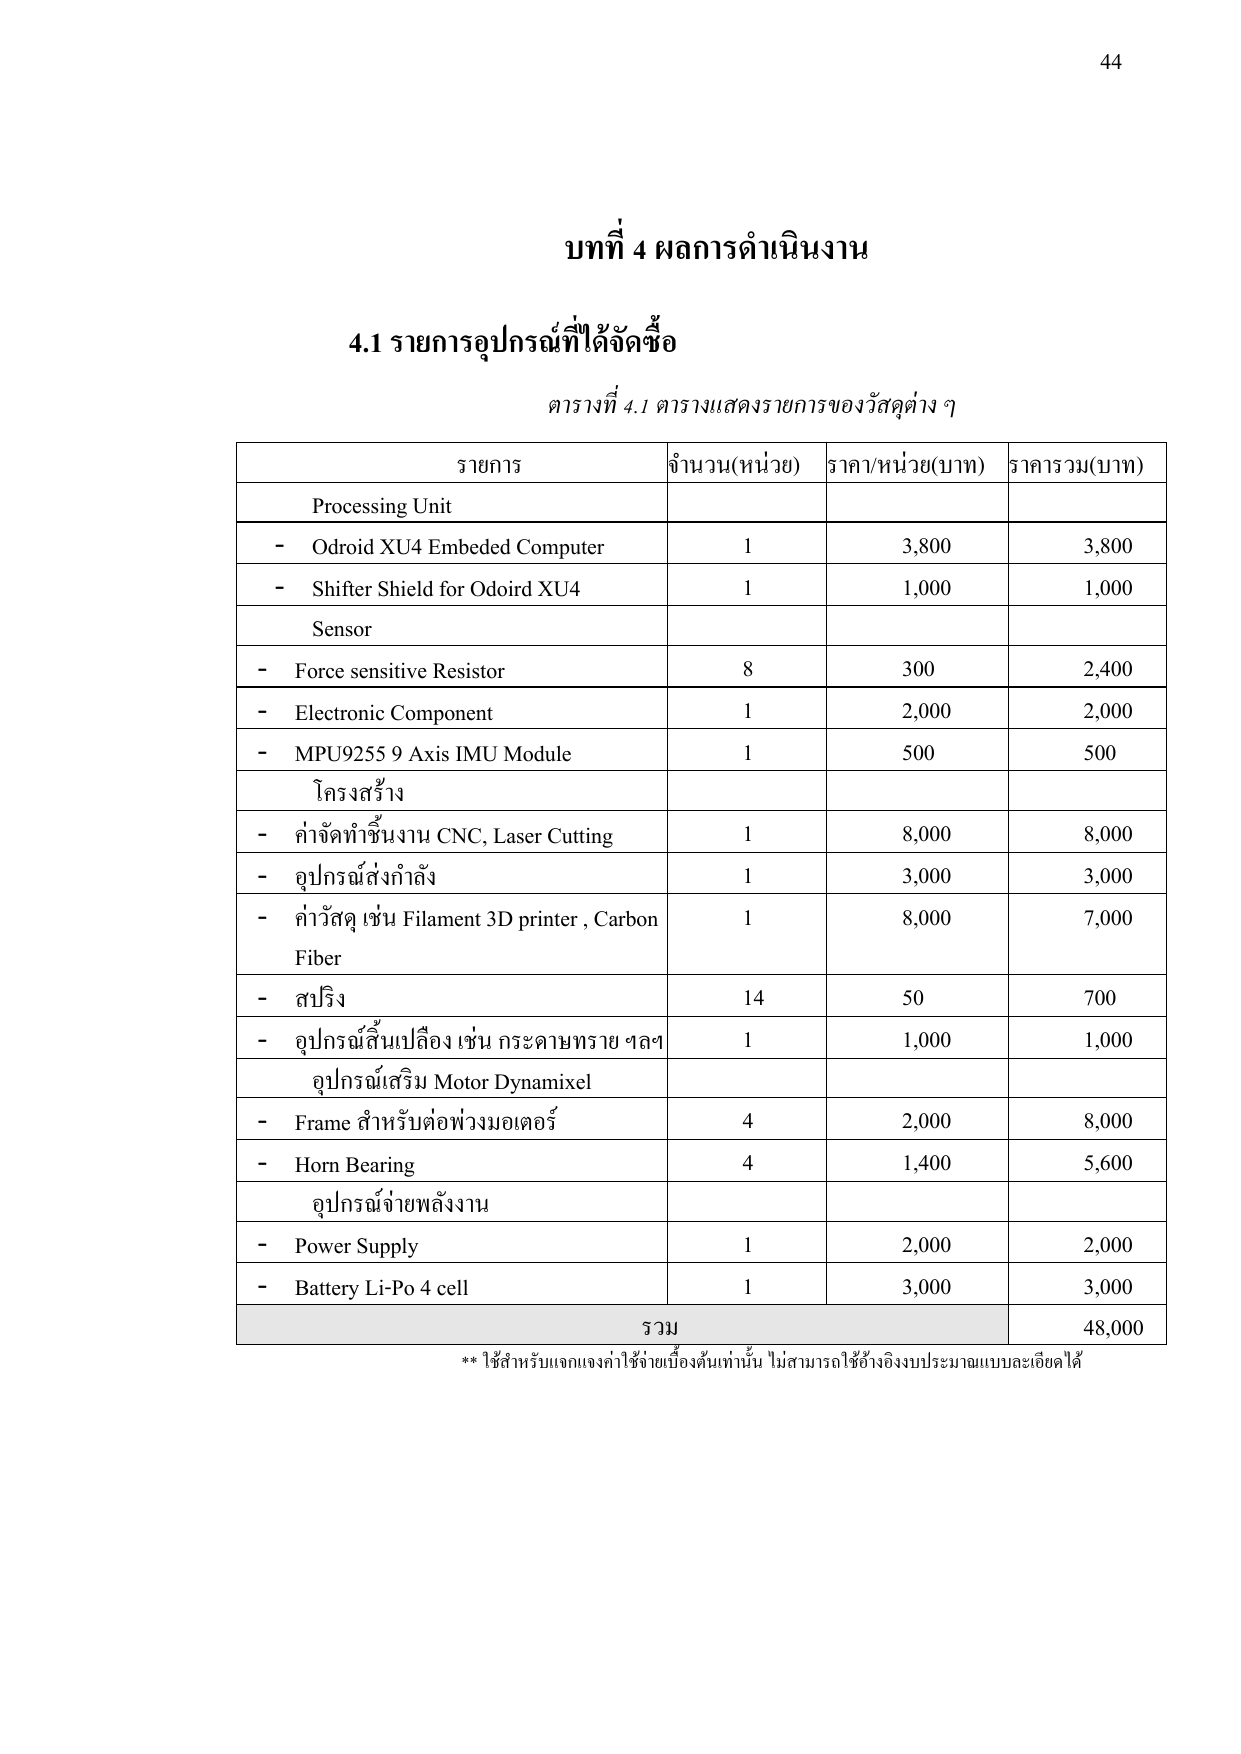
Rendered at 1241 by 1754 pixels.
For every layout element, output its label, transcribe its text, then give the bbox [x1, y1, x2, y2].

table_header จำนวน(หน่วย) [668, 443, 826, 482]
table_cell 1 [668, 688, 826, 728]
table_header ราคา/หน่วย(บาท) [827, 443, 1008, 482]
table_cell 2,400 [1009, 646, 1166, 686]
table_cell [1009, 606, 1166, 645]
table_cell อุปกรณ์เสริม Motor Dynamixel [237, 1059, 667, 1097]
table_cell 4 [668, 1140, 826, 1181]
table_cell Shifter Shield for Odoird XU4 [237, 564, 667, 605]
table_cell 1,000 [1009, 1017, 1166, 1057]
table_cell [668, 1059, 826, 1097]
table_cell Horn Bearing [237, 1140, 667, 1181]
table_cell [1009, 1182, 1166, 1221]
table_cell 2,000 [827, 688, 1008, 728]
table_cell 3,000 [827, 853, 1008, 893]
table_cell [668, 1182, 826, 1221]
table_header ราคารวม(บาท) [1009, 443, 1166, 482]
table_cell 1,000 [827, 564, 1008, 605]
table_cell Processing Unit [237, 483, 667, 521]
table_cell 3,800 [827, 523, 1008, 563]
table_cell รวม [237, 1305, 1008, 1344]
table_cell อุปกรณ์จ่ายพลังงาน [237, 1182, 667, 1221]
table_cell 7,000 [1009, 894, 1166, 974]
table_cell [668, 483, 826, 521]
subtitle รายการอุปกรณ์ที่ได้จัดซื้อ [349, 316, 1122, 363]
table_cell [827, 771, 1008, 810]
table_cell 3,000 [1009, 1263, 1166, 1304]
table_cell 300 [827, 646, 1008, 686]
table_cell Power Supply [237, 1222, 667, 1262]
table_cell 8,000 [1009, 811, 1166, 852]
table_cell 8,000 [827, 811, 1008, 852]
table_cell 1 [668, 523, 826, 563]
table_cell อุปกรณ์สิ้นเปลือง เช่น กระดาษทราย ฯลฯ [237, 1017, 667, 1057]
table_cell 700 [1009, 975, 1166, 1016]
table_cell 1 [668, 1263, 826, 1304]
table_cell 500 [827, 729, 1008, 770]
table_cell 1 [668, 811, 826, 852]
table_cell [1009, 1059, 1166, 1097]
table_cell Odroid XU4 Embeded Computer [237, 523, 667, 563]
table_cell อุปกรณ์ส่งกำลัง [237, 853, 667, 893]
table_cell Sensor [237, 606, 667, 645]
table_cell 1,400 [827, 1140, 1008, 1181]
table_cell 4 [668, 1098, 826, 1139]
table_cell Electronic Component [237, 688, 667, 728]
text ตารางที่ 4.1 ตารางแสดงรายการของวัสดุต่าง ๆ [386, 382, 1122, 421]
table_cell 5,600 [1009, 1140, 1166, 1181]
text ** ใช้สำหรับแจกแจงค่าใช้จ่ายเบื้องต้นเท่านั้น ไม่สามารถใช้อ้างอิงงบประมาณแบบละเอียดได้ [236, 1345, 1122, 1374]
table_cell 3,000 [827, 1263, 1008, 1304]
table_cell 1 [668, 729, 826, 770]
table_cell [1009, 483, 1166, 521]
table_cell [827, 1182, 1008, 1221]
table_cell 1 [668, 1222, 826, 1262]
table_cell [827, 1059, 1008, 1097]
table_cell 1 [668, 894, 826, 974]
table_cell สปริง [237, 975, 667, 1016]
table_cell 1,000 [827, 1017, 1008, 1057]
table_cell 500 [1009, 729, 1166, 770]
table_cell 8,000 [827, 894, 1008, 974]
table_cell Force sensitive Resistor [237, 646, 667, 686]
table_cell ค่าวัสดุ เช่น Filament 3D printer , Carbon Fiber [237, 894, 667, 974]
table_cell 1 [668, 853, 826, 893]
table_cell โครงสร้าง [237, 771, 667, 810]
table_cell 8 [668, 646, 826, 686]
table_cell 1 [668, 564, 826, 605]
table_cell 50 [827, 975, 1008, 1016]
table_cell [1009, 771, 1166, 810]
table_cell MPU9255 9 Axis IMU Module [237, 729, 667, 770]
table_cell 3,000 [1009, 853, 1166, 893]
table_cell 48,000 [1009, 1305, 1166, 1344]
table_cell 3,800 [1009, 523, 1166, 563]
table_cell 1 [668, 1017, 826, 1057]
table_cell 2,000 [1009, 1222, 1166, 1262]
table_cell [827, 606, 1008, 645]
table_cell 1,000 [1009, 564, 1166, 605]
table_cell Battery Li-Po 4 cell [237, 1263, 667, 1304]
table_cell Frame สำหรับต่อพ่วงมอเตอร์ [237, 1098, 667, 1139]
subtitle บทที่ 4 ผลการดำเนินงาน [236, 219, 1122, 271]
table_cell [668, 606, 826, 645]
table_cell 2,000 [1009, 688, 1166, 728]
table_cell [827, 483, 1008, 521]
table_cell 8,000 [1009, 1098, 1166, 1139]
table_cell [668, 771, 826, 810]
table_header รายการ [237, 443, 667, 482]
table_cell 2,000 [827, 1222, 1008, 1262]
table_cell 2,000 [827, 1098, 1008, 1139]
table_cell 14 [668, 975, 826, 1016]
table_cell ค่าจัดทำชิ้นงาน CNC, Laser Cutting [237, 811, 667, 852]
